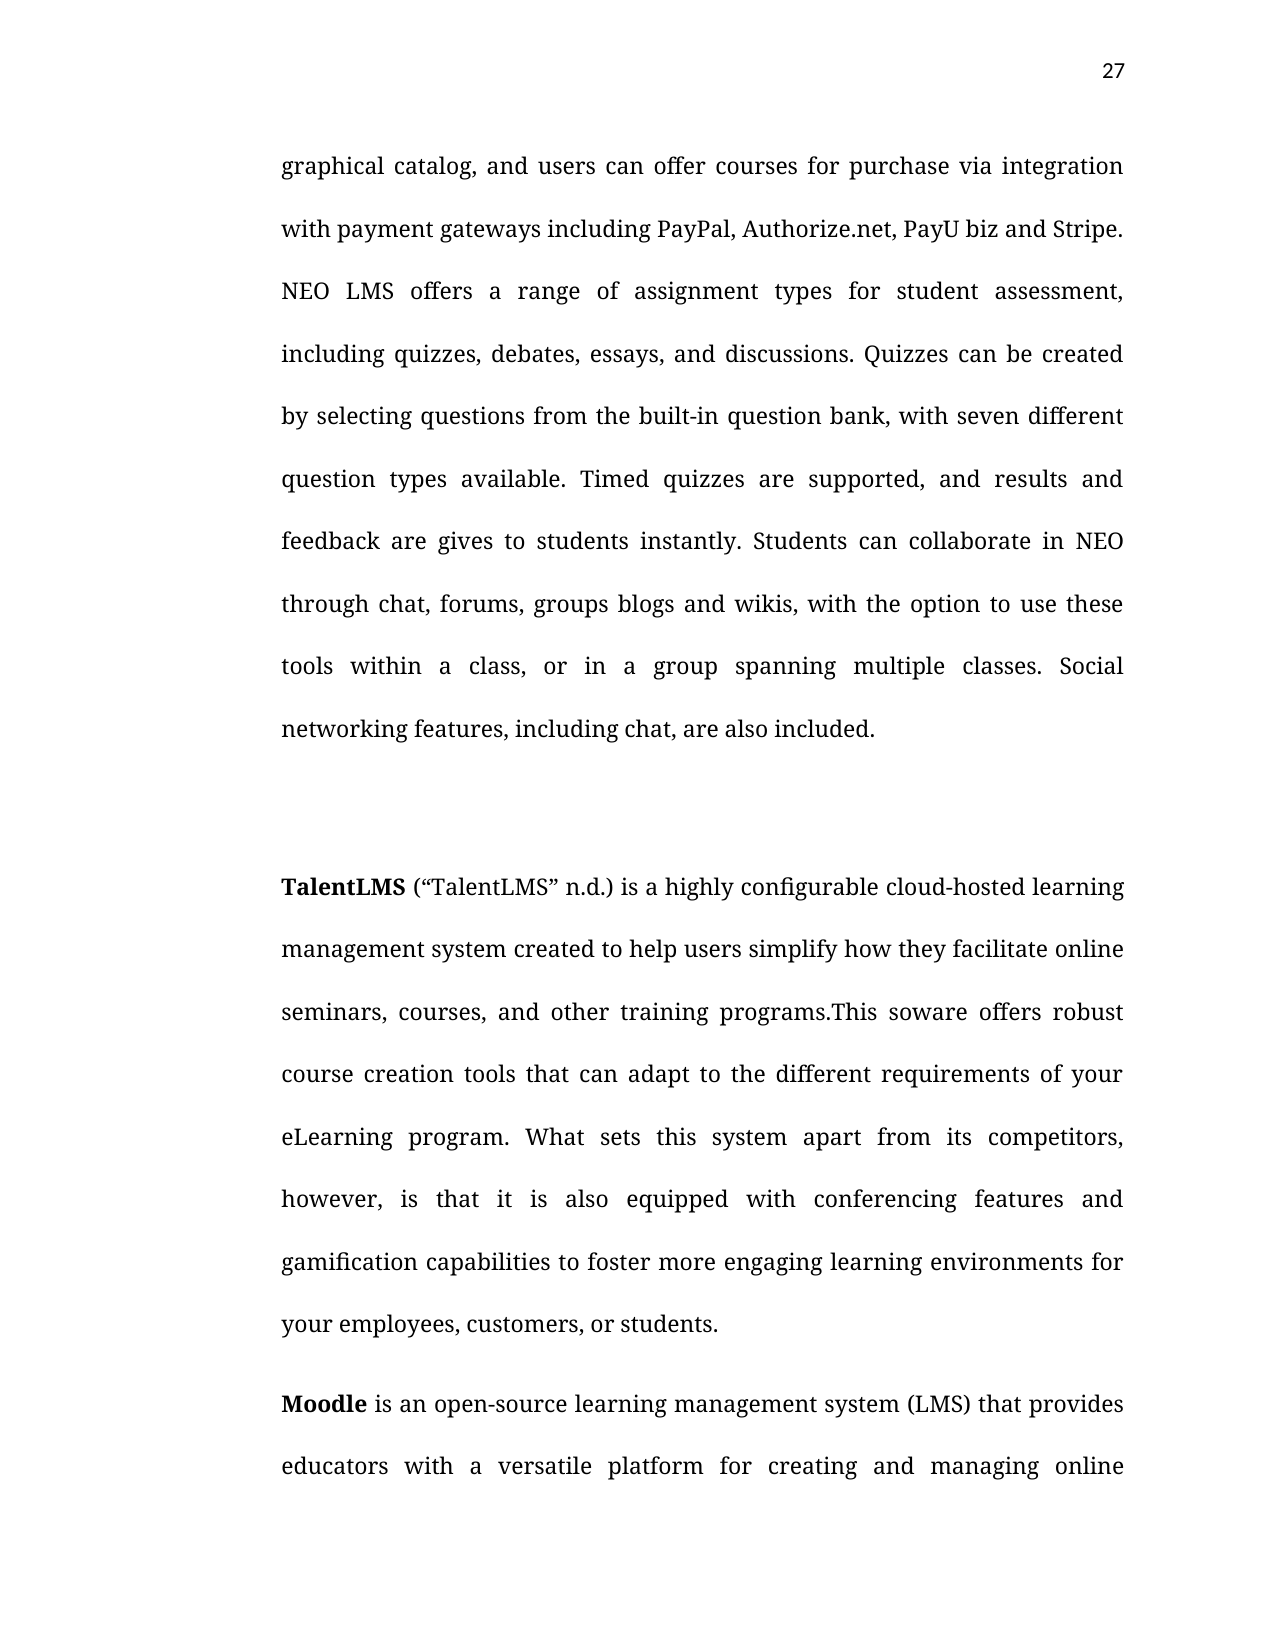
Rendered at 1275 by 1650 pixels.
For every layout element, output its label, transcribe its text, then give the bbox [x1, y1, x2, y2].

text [281, 1387, 1125, 1481]
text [281, 150, 1125, 744]
text TalentLMS (“TalentLMS” n.d.) is a highly configurable cloud-hosted learning management system created to help users simplify how they facilitate online seminars, courses, and other training programs.This soware offers robust course creation tools that can adapt to the different requirements of your eLearning program. What sets this system apart from its competitors, however, is that it is also equipped with conferencing features and gamification capabilities to foster more engaging learning environments for your employees, customers, or students. [281, 871, 1125, 1339]
